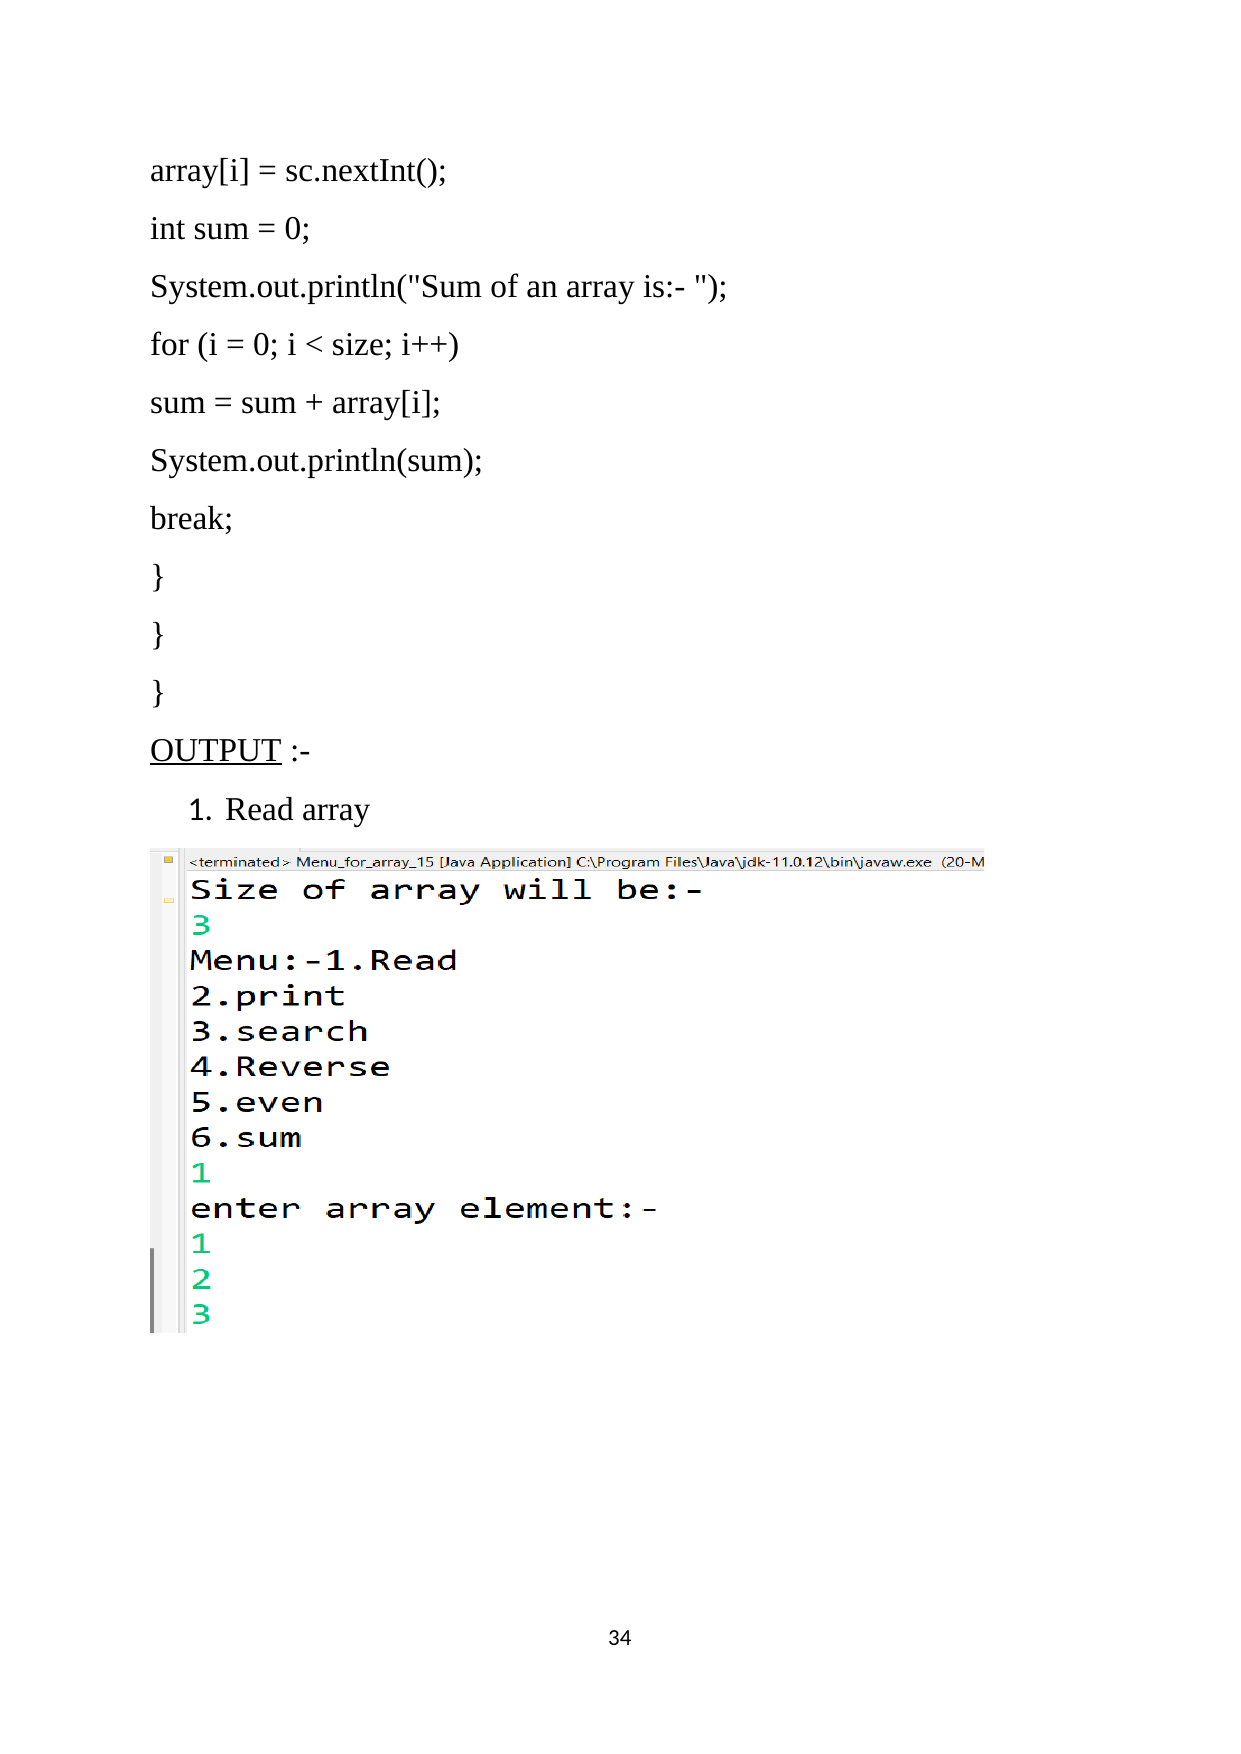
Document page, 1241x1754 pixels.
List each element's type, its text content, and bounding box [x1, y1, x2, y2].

text } [150, 556, 1090, 594]
text System.out.println(sum); [150, 440, 1090, 478]
text array[i] = sc.nextInt(); [150, 150, 1090, 188]
text int sum = 0; [150, 208, 1090, 246]
text } [150, 614, 1090, 652]
text break; [150, 498, 1090, 536]
text System.out.println("Sum of an array is:- "); [150, 266, 1090, 304]
text for (i = 0; i < size; i++) [150, 324, 1090, 362]
picture [150, 848, 985, 1333]
text sum = sum + array[i]; [150, 382, 1090, 420]
list Read array [187, 788, 1090, 829]
text OUTPUT :- [150, 730, 1090, 768]
text } [150, 672, 1090, 711]
